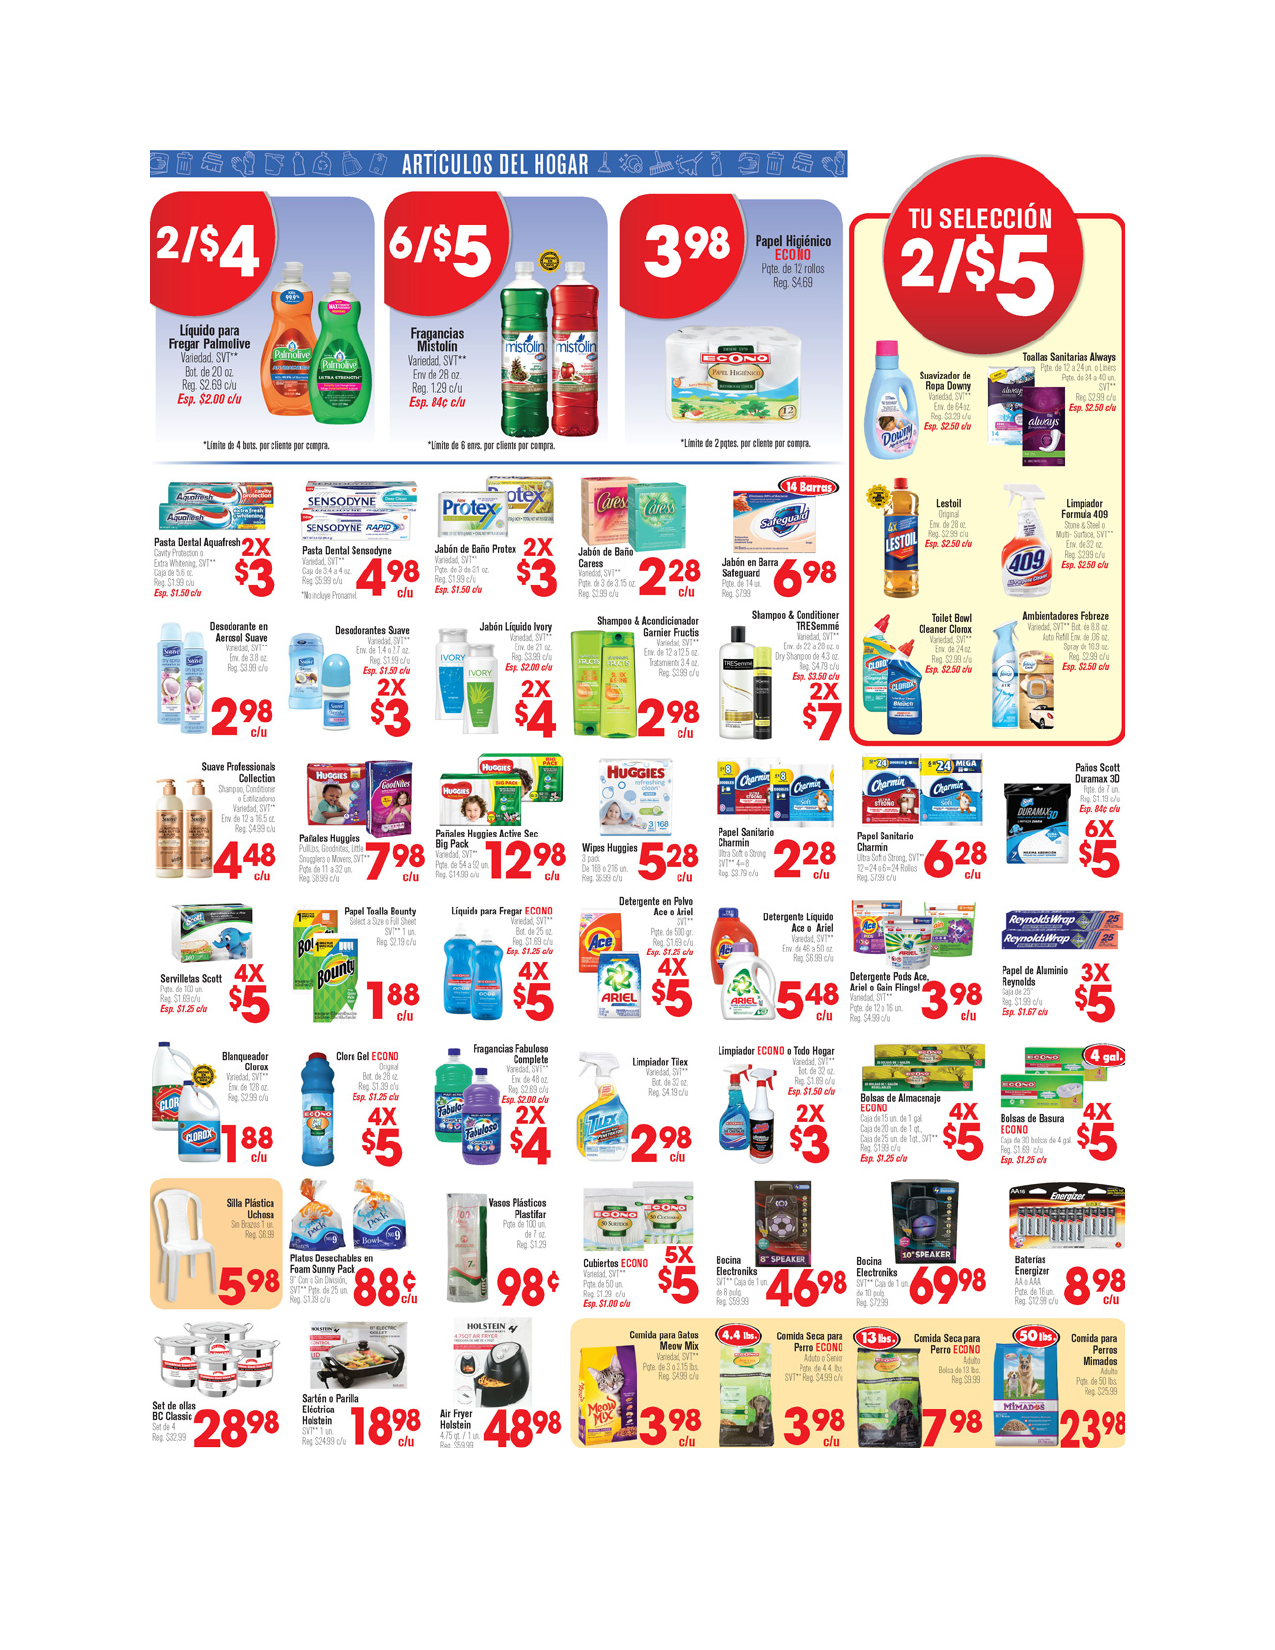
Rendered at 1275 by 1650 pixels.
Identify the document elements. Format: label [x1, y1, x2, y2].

picture [150, 150, 1125, 1448]
